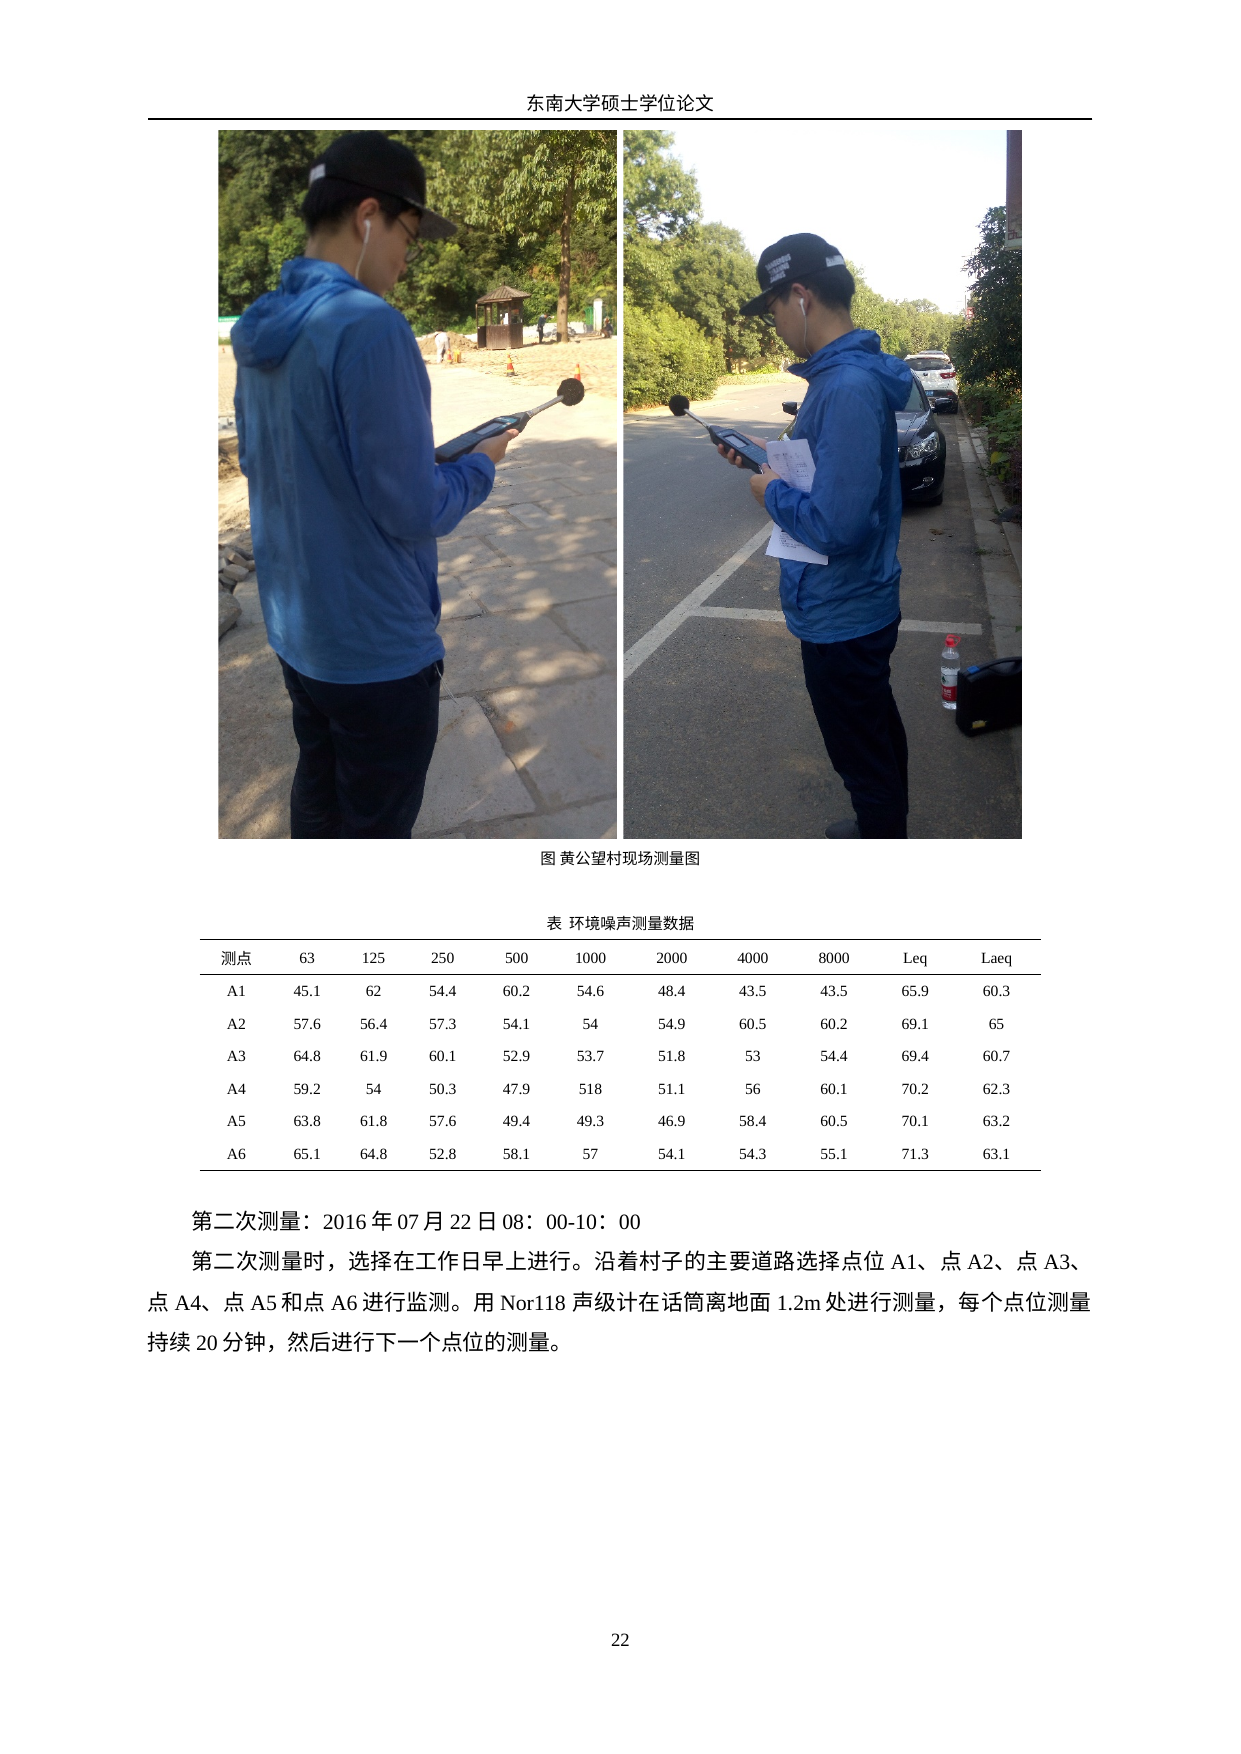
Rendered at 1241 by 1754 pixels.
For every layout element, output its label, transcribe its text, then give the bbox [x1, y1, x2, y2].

table_cell 50.3 [406, 1072, 479, 1105]
table_cell 57 [553, 1137, 627, 1170]
table_cell 63.1 [952, 1137, 1041, 1170]
table_cell 54.3 [716, 1137, 789, 1170]
table_header Leq [878, 940, 952, 974]
table_header 测点 [200, 940, 273, 974]
table_cell 51.1 [627, 1072, 716, 1105]
table_cell 58.4 [716, 1105, 789, 1137]
table_cell 62.3 [952, 1072, 1041, 1105]
table_cell 53.7 [553, 1040, 627, 1072]
table_cell 60.2 [480, 975, 553, 1007]
table_cell 52.9 [480, 1040, 553, 1072]
table_cell 62 [341, 975, 406, 1007]
text 表 环境噪声测量数据 [148, 907, 1092, 939]
table_cell 60.2 [790, 1007, 878, 1040]
table_cell 65.1 [273, 1137, 341, 1170]
table_cell 49.3 [553, 1105, 627, 1137]
table_cell 64.8 [341, 1137, 406, 1170]
table_cell 43.5 [716, 975, 789, 1007]
table_cell 43.5 [790, 975, 878, 1007]
table_cell 60.1 [790, 1072, 878, 1105]
table_cell 60.3 [952, 975, 1041, 1007]
table_cell 54.6 [553, 975, 627, 1007]
table_cell 51.8 [627, 1040, 716, 1072]
table_cell A2 [200, 1007, 273, 1040]
table_header 8000 [790, 940, 878, 974]
text 图 黄公望村现场测量图 [148, 842, 1092, 874]
table_cell 54.9 [627, 1007, 716, 1040]
table_cell 65 [952, 1007, 1041, 1040]
table_cell 70.1 [878, 1105, 952, 1137]
table_cell 56 [716, 1072, 789, 1105]
table_cell 54.4 [790, 1040, 878, 1072]
table_cell 55.1 [790, 1137, 878, 1170]
table_cell A6 [200, 1137, 273, 1170]
table_header 4000 [716, 940, 789, 974]
table_cell A3 [200, 1040, 273, 1072]
table_cell 65.9 [878, 975, 952, 1007]
table_header 125 [341, 940, 406, 974]
table_cell 518 [553, 1072, 627, 1105]
table_cell 59.2 [273, 1072, 341, 1105]
table_cell 54 [553, 1007, 627, 1040]
table_cell 63.8 [273, 1105, 341, 1137]
table_cell 64.8 [273, 1040, 341, 1072]
table_cell 60.7 [952, 1040, 1041, 1072]
table_cell 60.5 [790, 1105, 878, 1137]
table_cell 63.2 [952, 1105, 1041, 1137]
text 第二次测量：2016年07月22日08：00-10：00 [148, 1203, 1092, 1236]
table_cell 52.8 [406, 1137, 479, 1170]
table_cell 54.1 [627, 1137, 716, 1170]
table_header 2000 [627, 940, 716, 974]
table_cell 70.2 [878, 1072, 952, 1105]
table_cell 45.1 [273, 975, 341, 1007]
table_header Laeq [952, 940, 1041, 974]
table_cell 58.1 [480, 1137, 553, 1170]
table_cell 60.1 [406, 1040, 479, 1072]
table_cell 53 [716, 1040, 789, 1072]
table_cell 61.9 [341, 1040, 406, 1072]
picture [623, 130, 1022, 839]
table_cell 54.1 [480, 1007, 553, 1040]
table_cell A5 [200, 1105, 273, 1137]
table_cell 54 [341, 1072, 406, 1105]
table_cell 56.4 [341, 1007, 406, 1040]
table_cell A4 [200, 1072, 273, 1105]
table_cell 47.9 [480, 1072, 553, 1105]
picture [218, 130, 617, 839]
table_cell 61.8 [341, 1105, 406, 1137]
table_cell 46.9 [627, 1105, 716, 1137]
table_cell 54.4 [406, 975, 479, 1007]
table_cell 69.4 [878, 1040, 952, 1072]
table_header 1000 [553, 940, 627, 974]
table_cell 69.1 [878, 1007, 952, 1040]
table_cell 57.3 [406, 1007, 479, 1040]
table_header 500 [480, 940, 553, 974]
table_header 63 [273, 940, 341, 974]
table_cell A1 [200, 975, 273, 1007]
table_cell 57.6 [273, 1007, 341, 1040]
text 第二次测量时，选择在工作日早上进行。沿着村子的主要道路选择点位A1、点A2、点A3、点A4、点A5和点A6进行监测。用Nor118 声级计在话筒离地面1.2m处进行测量，每个点位测量持续20分钟，然后进行下一个点位的测量。 [148, 1244, 1092, 1357]
table_cell 49.4 [480, 1105, 553, 1137]
table_cell 60.5 [716, 1007, 789, 1040]
table_cell 48.4 [627, 975, 716, 1007]
table_cell 71.3 [878, 1137, 952, 1170]
table_header 250 [406, 940, 479, 974]
table_cell 57.6 [406, 1105, 479, 1137]
